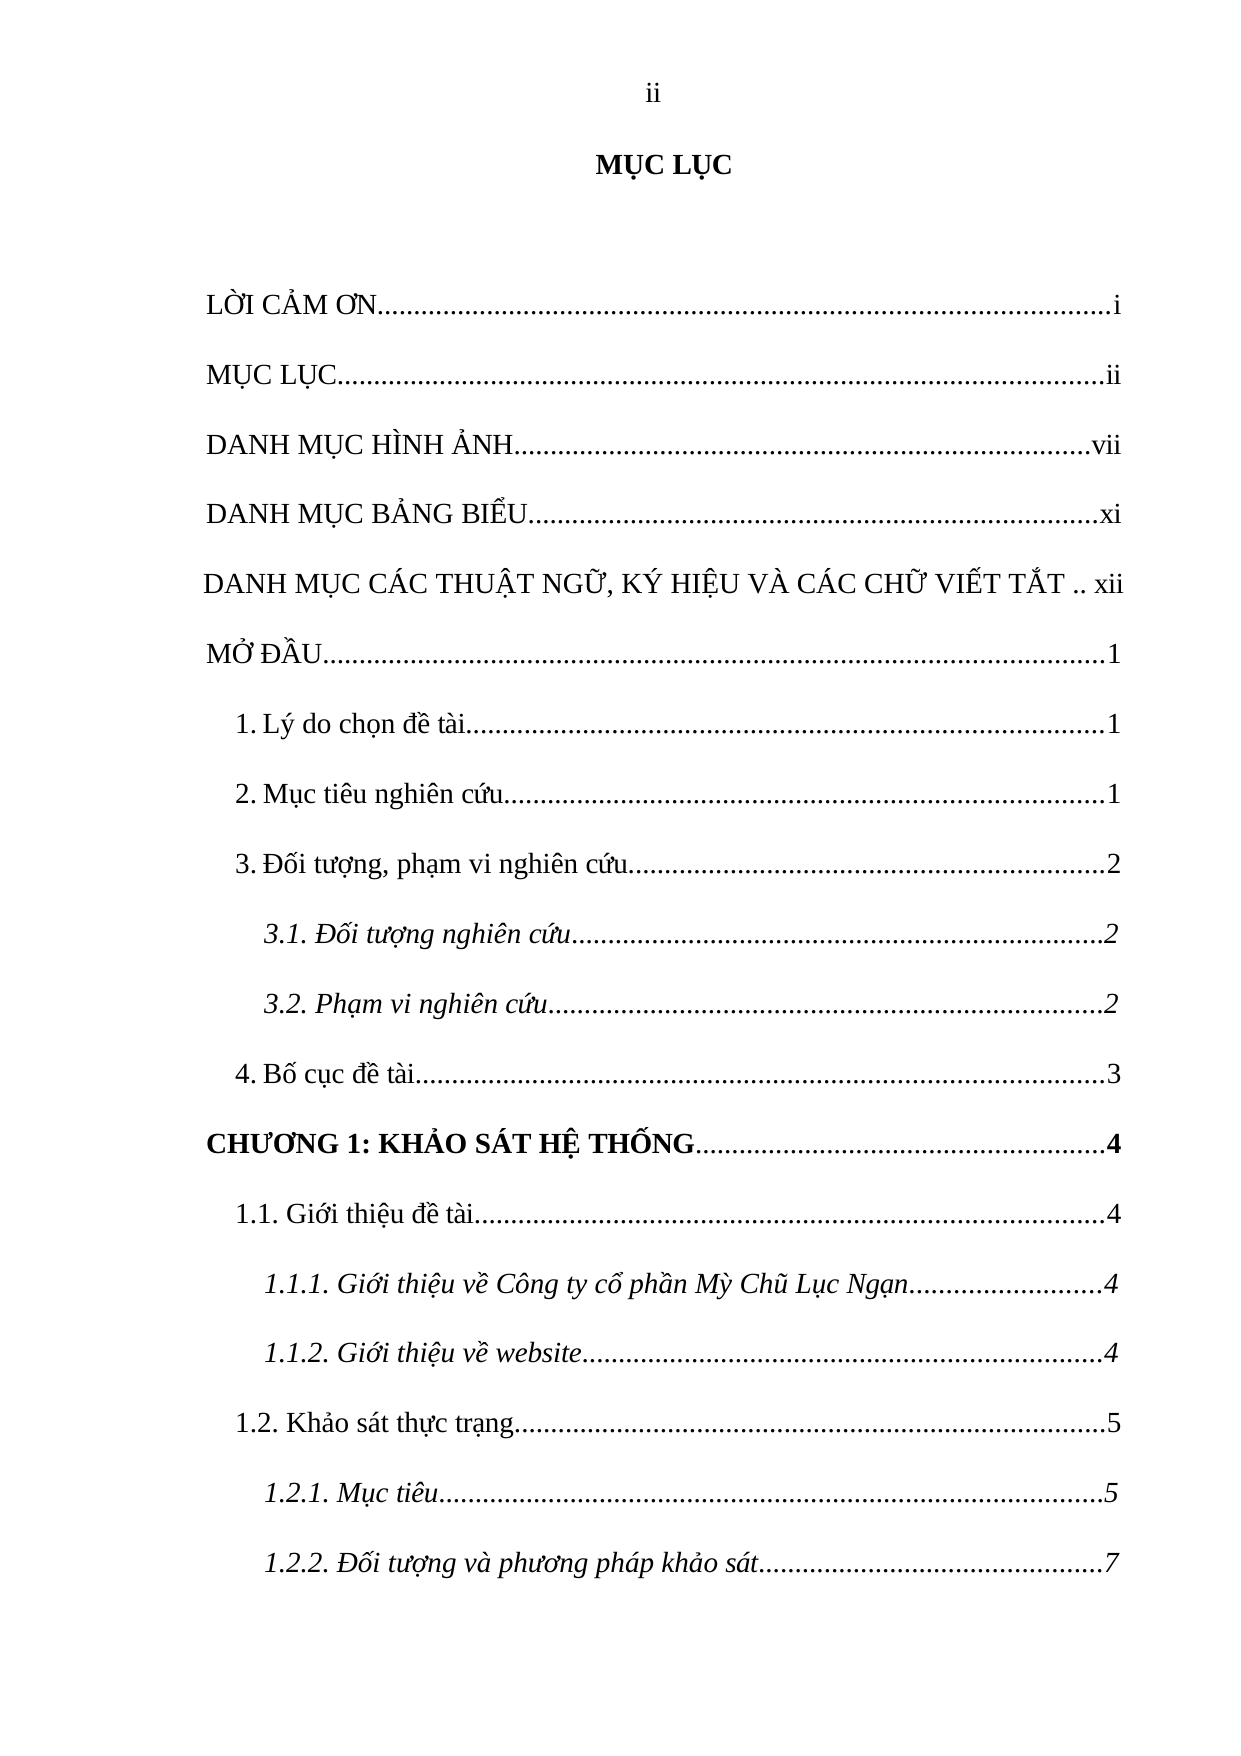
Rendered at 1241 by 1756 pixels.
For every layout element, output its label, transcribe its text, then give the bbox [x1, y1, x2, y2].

subtitle MỤC LỤC [230, 147, 1098, 181]
